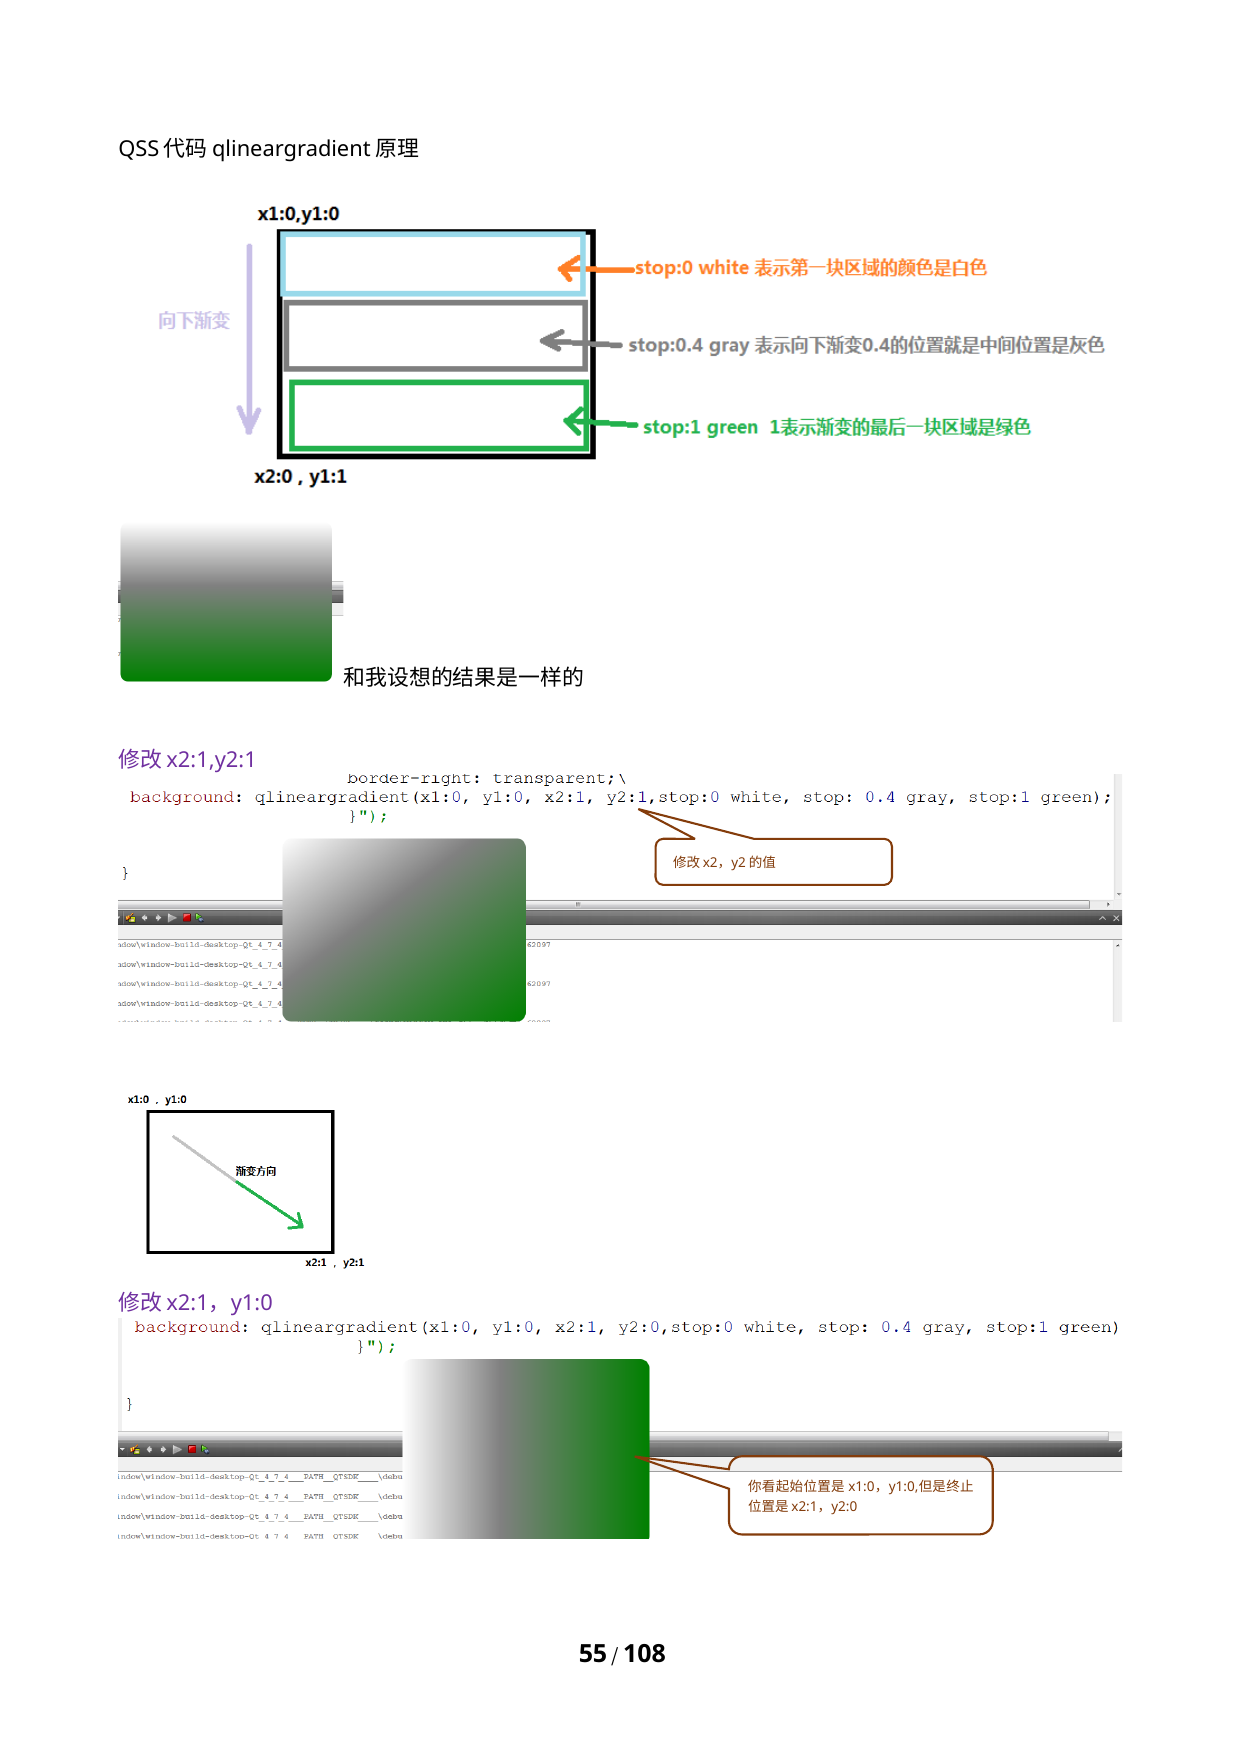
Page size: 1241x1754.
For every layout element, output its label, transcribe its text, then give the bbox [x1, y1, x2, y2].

picture [118, 1080, 381, 1274]
text 修改x2:1，y1:0 [118, 1284, 1122, 1318]
text 和我设想的结果是一样的 [118, 503, 1122, 707]
picture [118, 1318, 1123, 1539]
picture [118, 518, 344, 685]
picture [118, 163, 1123, 502]
text 修改x2:1,y2:1 [118, 741, 1122, 774]
text QSS代码qlineargradient原理 [118, 129, 1122, 163]
picture [118, 774, 1123, 1022]
